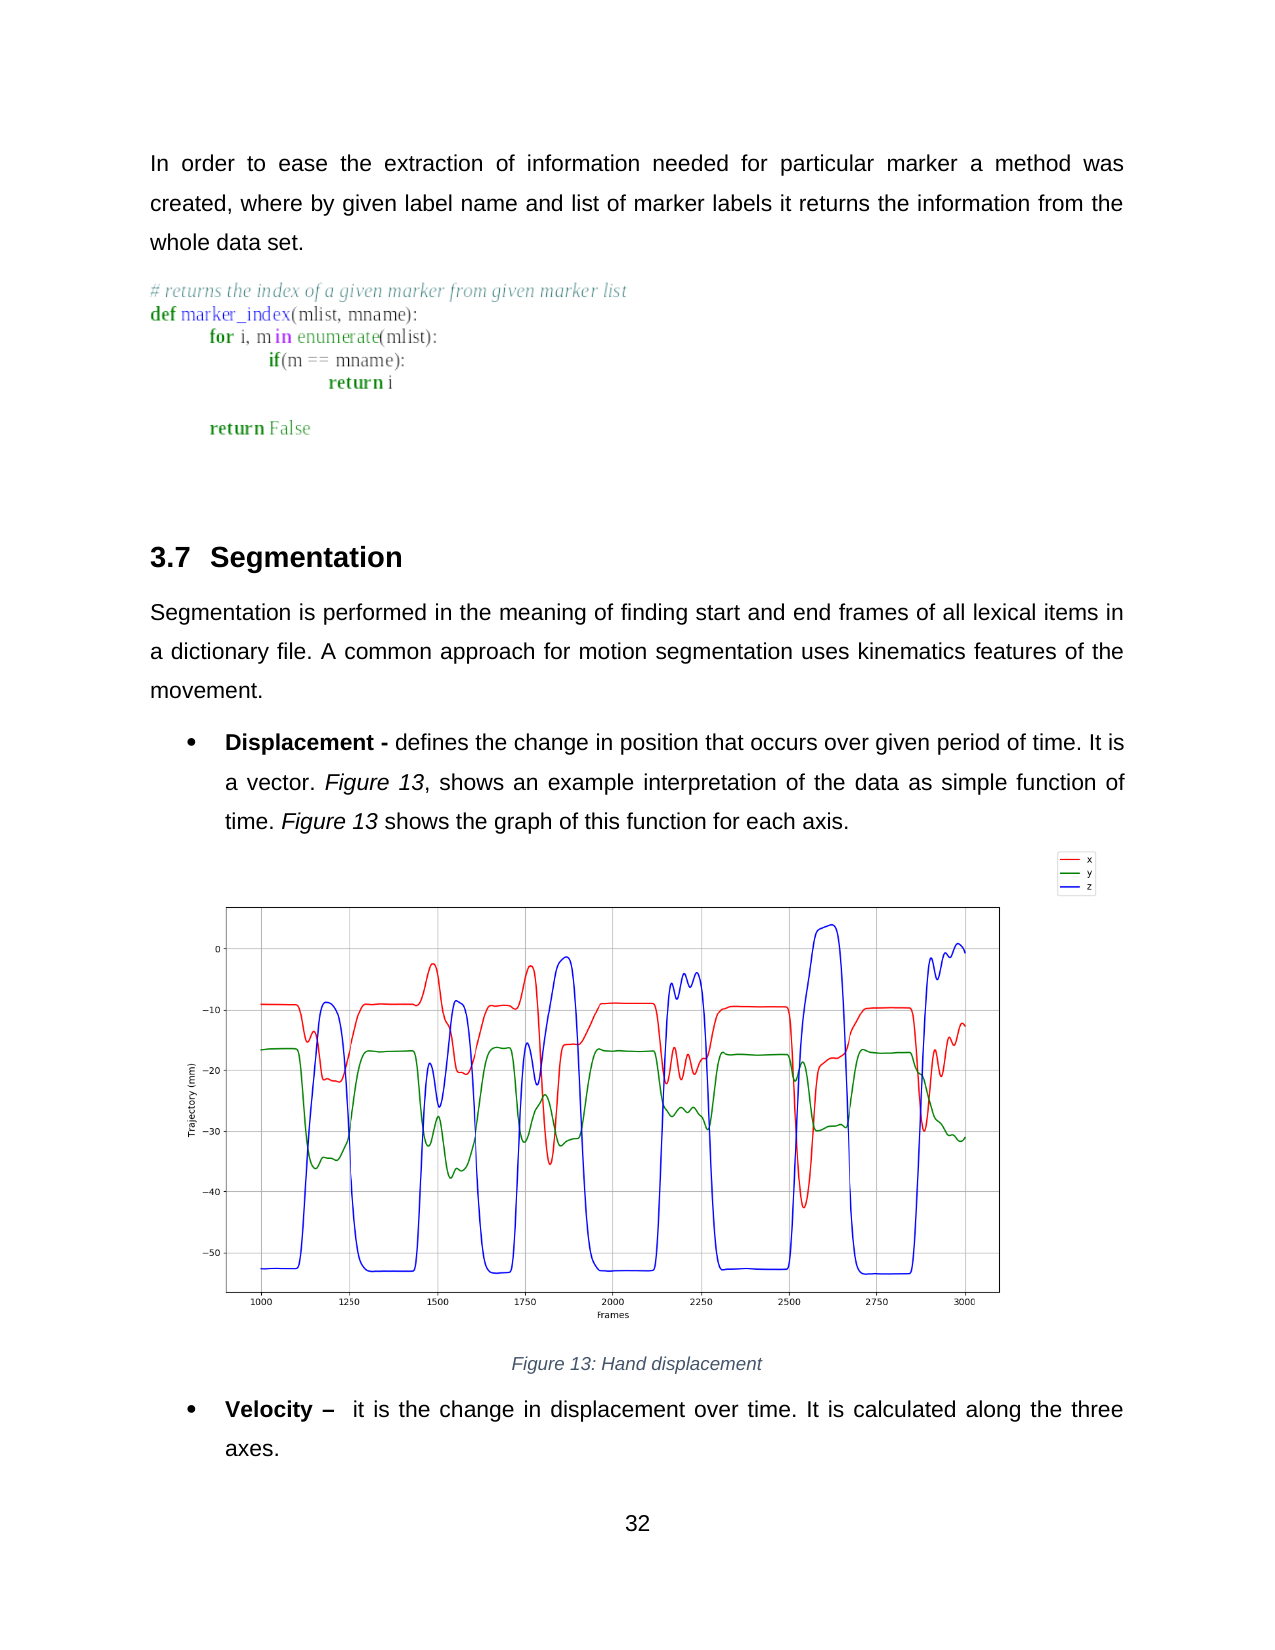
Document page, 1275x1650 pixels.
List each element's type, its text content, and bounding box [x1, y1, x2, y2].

list Displacement - defines the change in position that occurs over given period of time. It is a vector. Figure 13, shows an example interpretation of the data as simple function of time. Figure 13 shows the graph of this function for each axis. [187, 729, 1125, 835]
text Segmentation is performed in the meaning of finding start and end frames of all lexical items in a dictionary file. A common approach for motion segmentation uses kinematics features of the movement. [150, 598, 1125, 704]
subtitle Segmentation [150, 540, 1125, 573]
text In order to ease the extraction of information needed for particular marker a method was created, where by given label name and list of marker labels it returns the information from the whole data set. [150, 150, 1125, 255]
text Figure 13: Hand displacement [150, 1353, 1125, 1375]
list Velocity – it is the change in displacement over time. It is calculated along the three axes. [187, 1396, 1125, 1461]
picture [176, 847, 1099, 1328]
